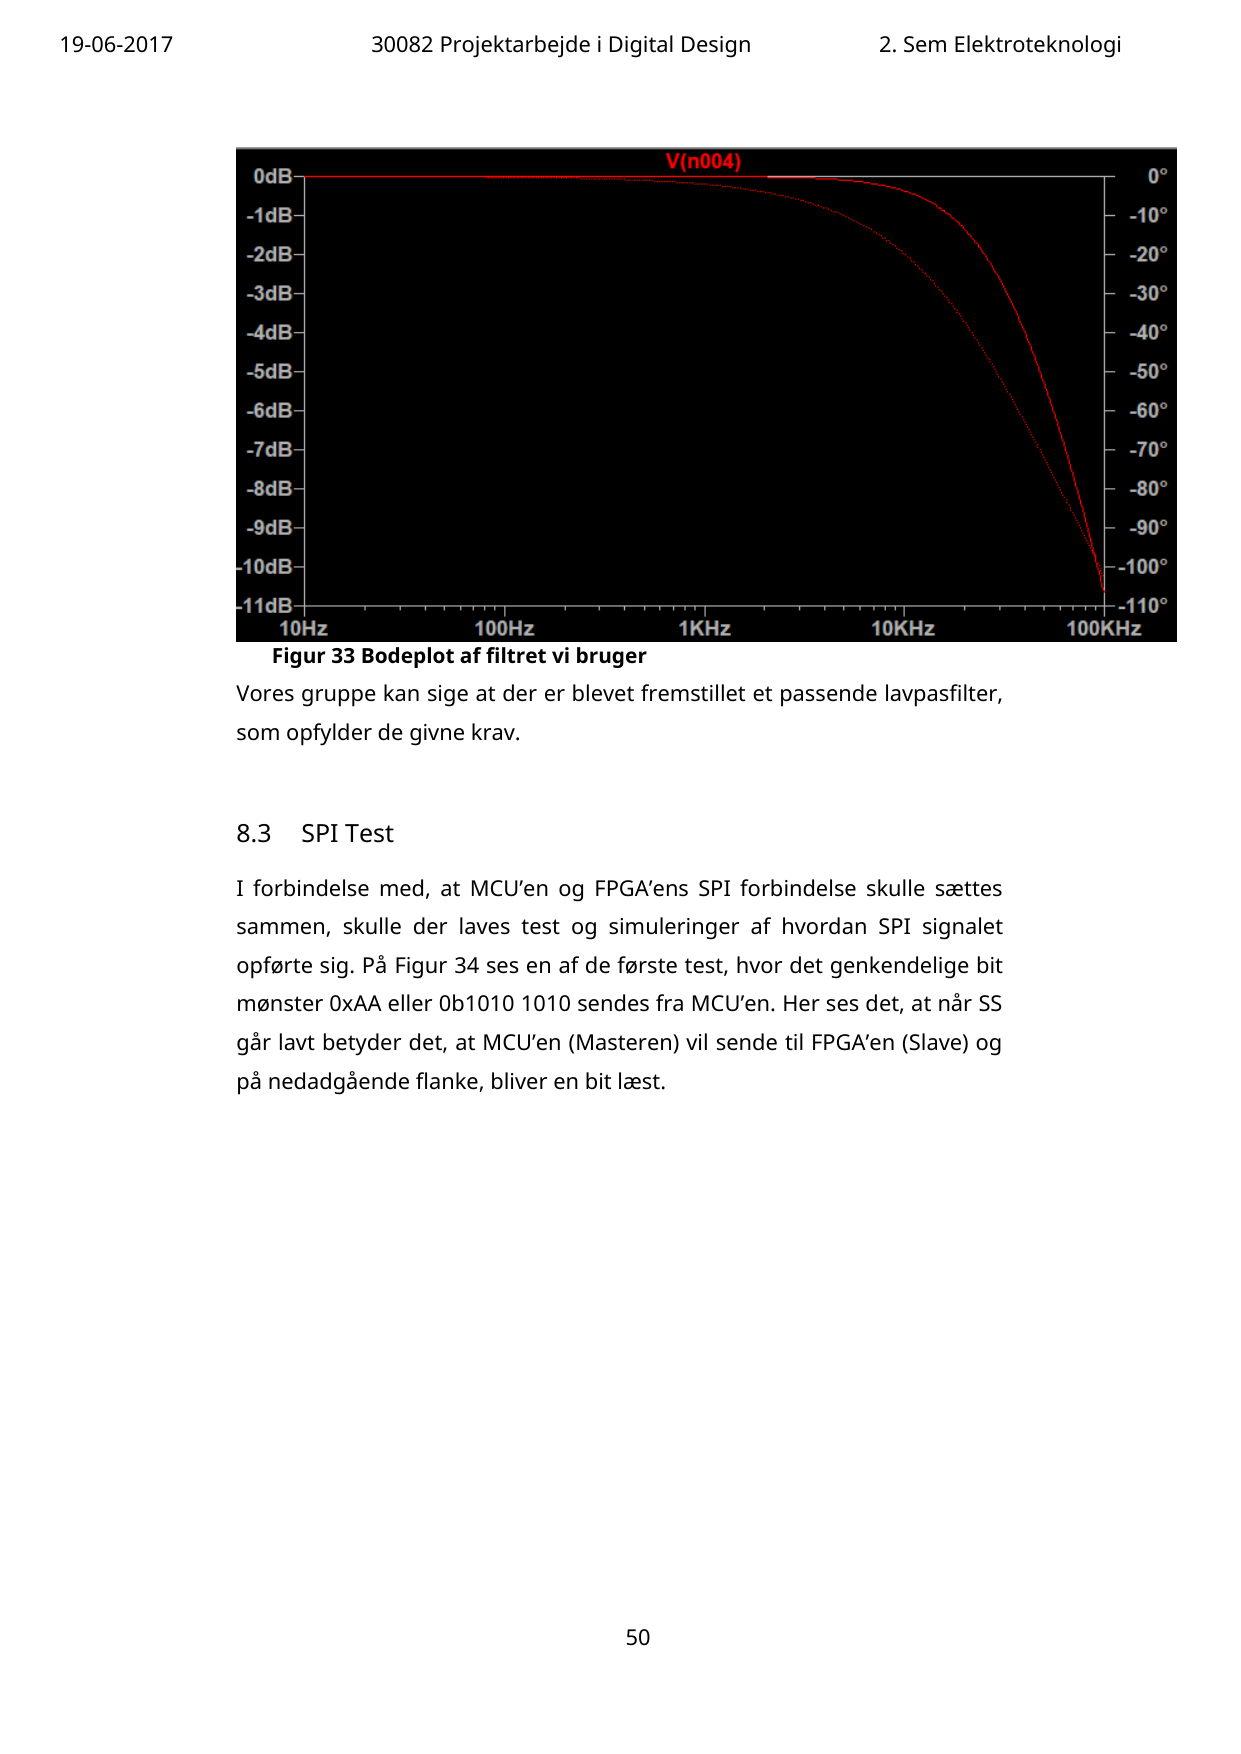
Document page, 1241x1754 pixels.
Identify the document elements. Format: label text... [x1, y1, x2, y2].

subtitle SPI Test [236, 816, 1004, 850]
text Vores gruppe kan sige at der er blevet fremstillet et passende lavpasfilter, som opfylder de givne krav. [236, 678, 1004, 747]
text I forbindelse med, at MCU’en og FPGA’ens SPI forbindelse skulle sættes sammen, skulle der laves test og simuleringer af hvordan SPI signalet opførte sig. På Figur 34 ses en af de første test, hvor det genkendelige bit mønster 0xAA eller 0b1010 1010 sendes fra MCU’en. Her ses det, at når SS går lavt betyder det, at MCU’en (Masteren) vil sende til FPGA’en (Slave) og på nedadgående flanke, bliver en bit læst. [236, 872, 1004, 1096]
text Figur 33 Bodeplot af filtret vi bruger [236, 642, 1004, 670]
picture [236, 147, 1177, 642]
